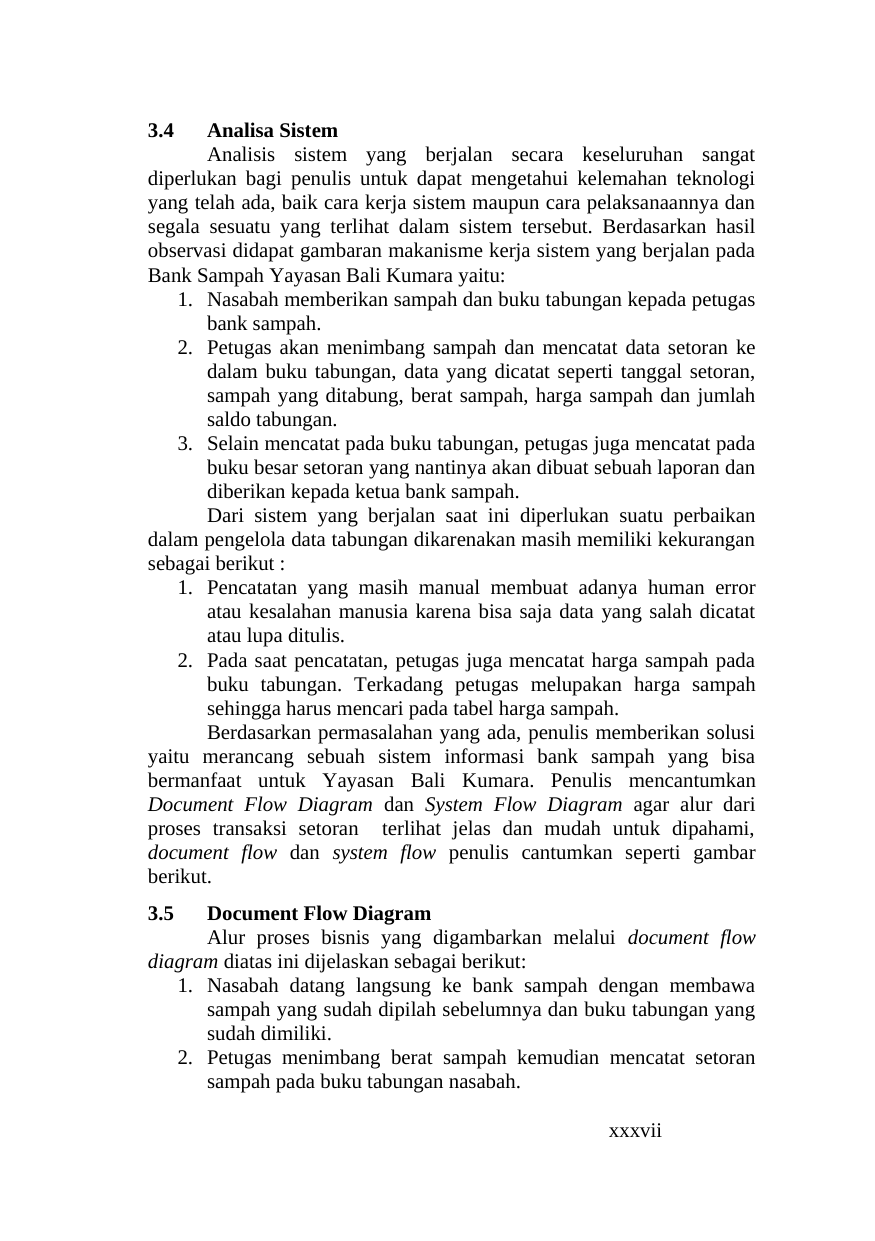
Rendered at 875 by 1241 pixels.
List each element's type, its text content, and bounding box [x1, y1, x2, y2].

text Analisa Sistem [148, 118, 756, 142]
list Pencatatan yang masih manual membuat adanya human error atau kesalahan manusia karena bisa saja data yang salah dicatat atau lupa ditulis. [177, 575, 756, 647]
text Alur proses bisnis yang digambarkan melalui document flow diagram diatas ini dijelaskan sebagai berikut: [148, 925, 756, 973]
list Selain mencatat pada buku tabungan, petugas juga mencatat pada buku besar setoran yang nantinya akan dibuat sebuah laporan dan diberikan kepada ketua bank sampah. [177, 431, 756, 503]
list Petugas akan menimbang sampah dan mencatat data setoran ke dalam buku tabungan, data yang dicatat seperti tanggal setoran, sampah yang ditabung, berat sampah, harga sampah dan jumlah saldo tabungan. [177, 335, 756, 431]
text Dari sistem yang berjalan saat ini diperlukan suatu perbaikan dalam pengelola data tabungan dikarenakan masih memiliki kekurangan sebagai berikut : [148, 503, 756, 575]
list Petugas menimbang berat sampah kemudian mencatat setoran sampah pada buku tabungan nasabah. [177, 1045, 756, 1093]
text Berdasarkan permasalahan yang ada, penulis memberikan solusi yaitu merancang sebuah sistem informasi bank sampah yang bisa bermanfaat untuk Yayasan Bali Kumara. Penulis mencantumkan Document Flow Diagram dan System Flow Diagram agar alur dari proses transaksi setoran terlihat jelas dan mudah untuk dipahami, document flow dan system flow penulis cantumkan seperti gambar berikut. [148, 720, 756, 888]
text Analisis sistem yang berjalan secara keseluruhan sangat diperlukan bagi penulis untuk dapat mengetahui kelemahan teknologi yang telah ada, baik cara kerja sistem maupun cara pelaksanaannya dan segala sesuatu yang terlihat dalam sistem tersebut. Berdasarkan hasil observasi didapat gambaran makanisme kerja sistem yang berjalan pada Bank Sampah Yayasan Bali Kumara yaitu: [148, 142, 756, 287]
list Nasabah memberikan sampah dan buku tabungan kepada petugas bank sampah. [177, 287, 756, 335]
text Document Flow Diagram [148, 901, 756, 925]
list Nasabah datang langsung ke bank sampah dengan membawa sampah yang sudah dipilah sebelumnya dan buku tabungan yang sudah dimiliki. [177, 973, 756, 1045]
list Pada saat pencatatan, petugas juga mencatat harga sampah pada buku tabungan. Terkadang petugas melupakan harga sampah sehingga harus mencari pada tabel harga sampah. [177, 647, 756, 720]
